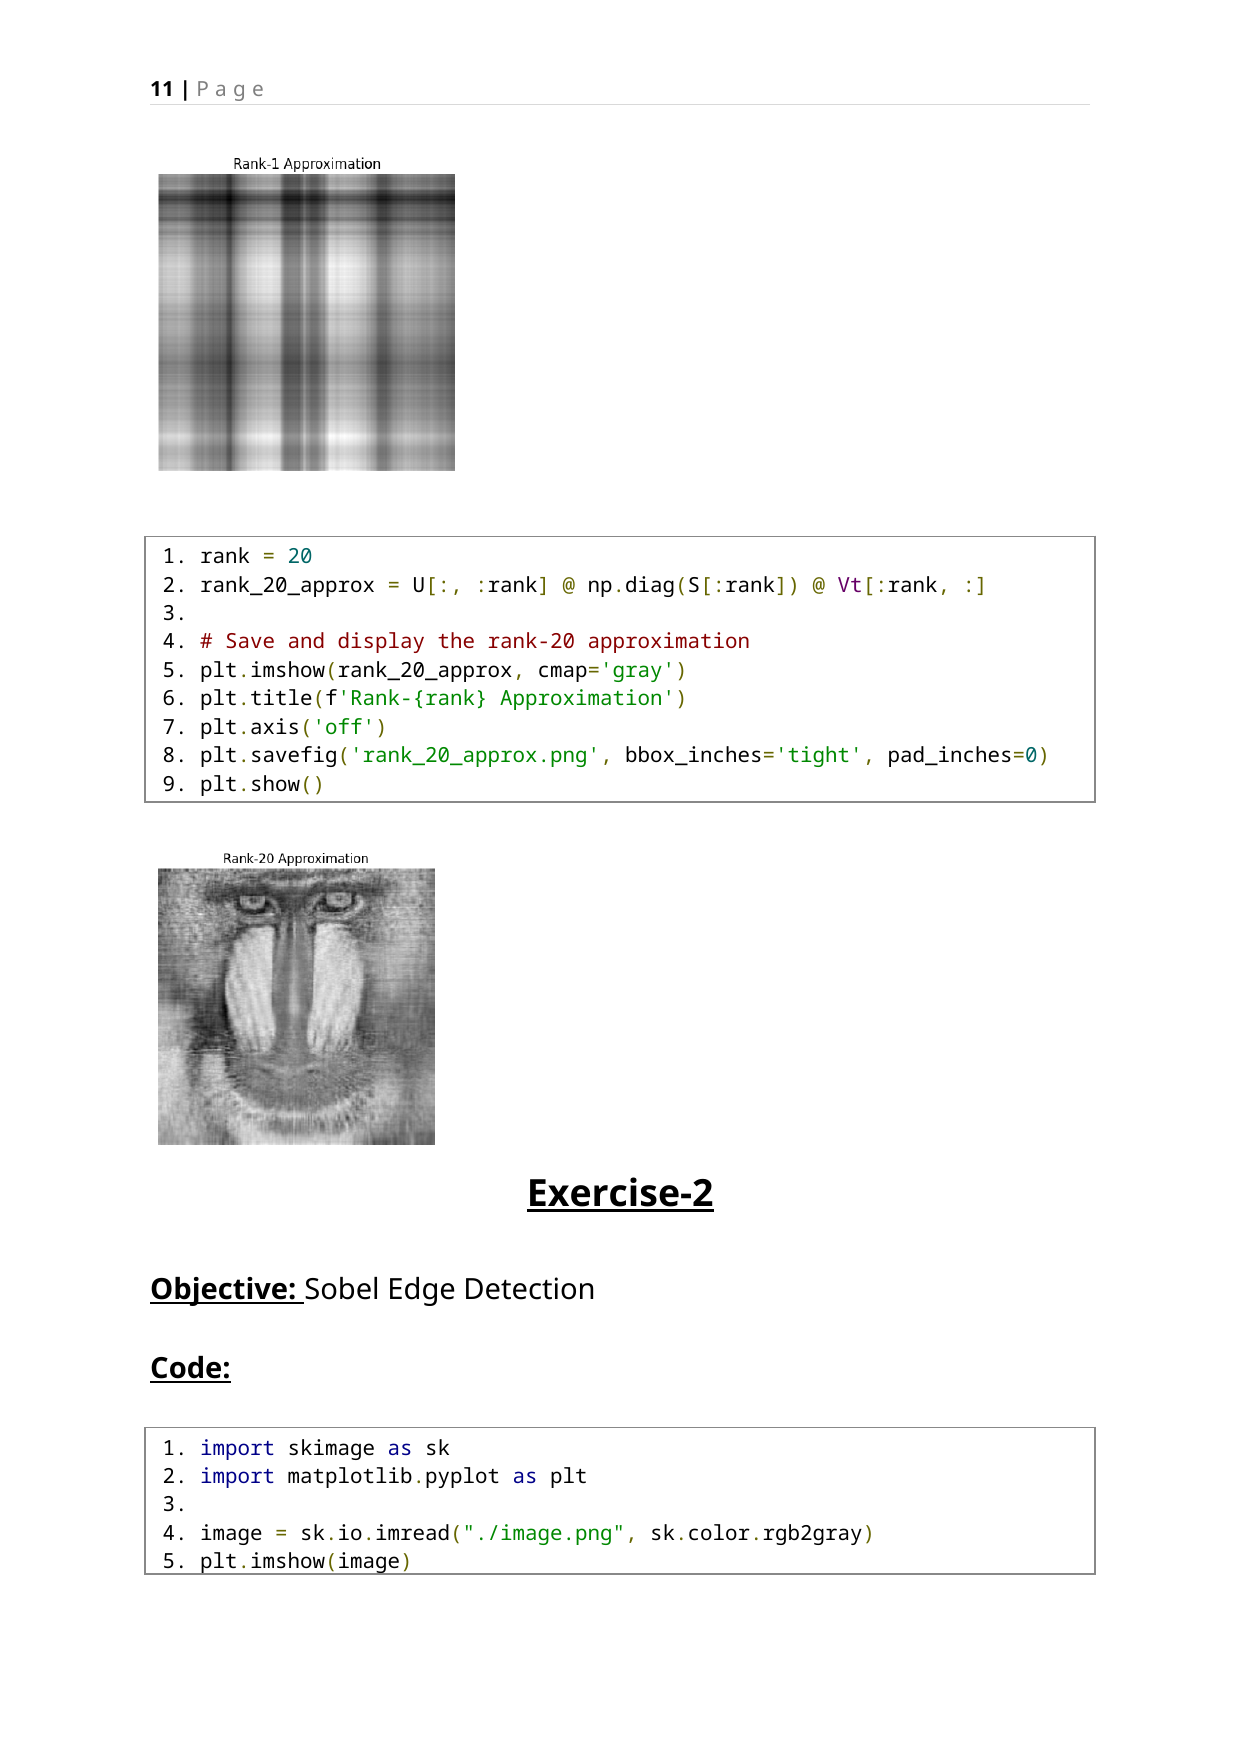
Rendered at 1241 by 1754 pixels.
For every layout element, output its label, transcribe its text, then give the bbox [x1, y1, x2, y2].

text 6. plt.title(f'Rank-{rank} Approximation') [150, 683, 1090, 712]
picture [150, 150, 462, 479]
text Objective: Sobel Edge Detection [150, 1268, 1090, 1308]
text 7. plt.axis('off') [150, 712, 1090, 740]
text 3. [150, 598, 1090, 627]
text 2. import matplotlib.pyplot as plt [150, 1461, 1090, 1489]
text 8. plt.savefig('rank_20_approx.png', bbox_inches='tight', pad_inches=0) [150, 740, 1090, 763]
text 1. rank = 20 [146, 537, 1094, 570]
text Code: [150, 1347, 1090, 1387]
text 4. # Save and display the rank-20 approximation [150, 627, 1090, 655]
text 5. plt.imshow(rank_20_approx, cmap='gray') [150, 655, 1090, 683]
text 5. plt.imshow(image) [150, 1546, 1090, 1573]
text 2. rank_20_approx = U[:, :rank] @ np.diag(S[:rank]) @ Vt[:rank, :] [150, 570, 1090, 598]
text 9. plt.show() [146, 763, 1094, 801]
text Exercise-2 [150, 1166, 1090, 1217]
text 4. image = sk.io.imread("./image.png", sk.color.rgb2gray) [150, 1518, 1090, 1546]
picture [150, 845, 440, 1152]
text 1. import skimage as sk [146, 1428, 1094, 1461]
text 3. [150, 1489, 1090, 1518]
